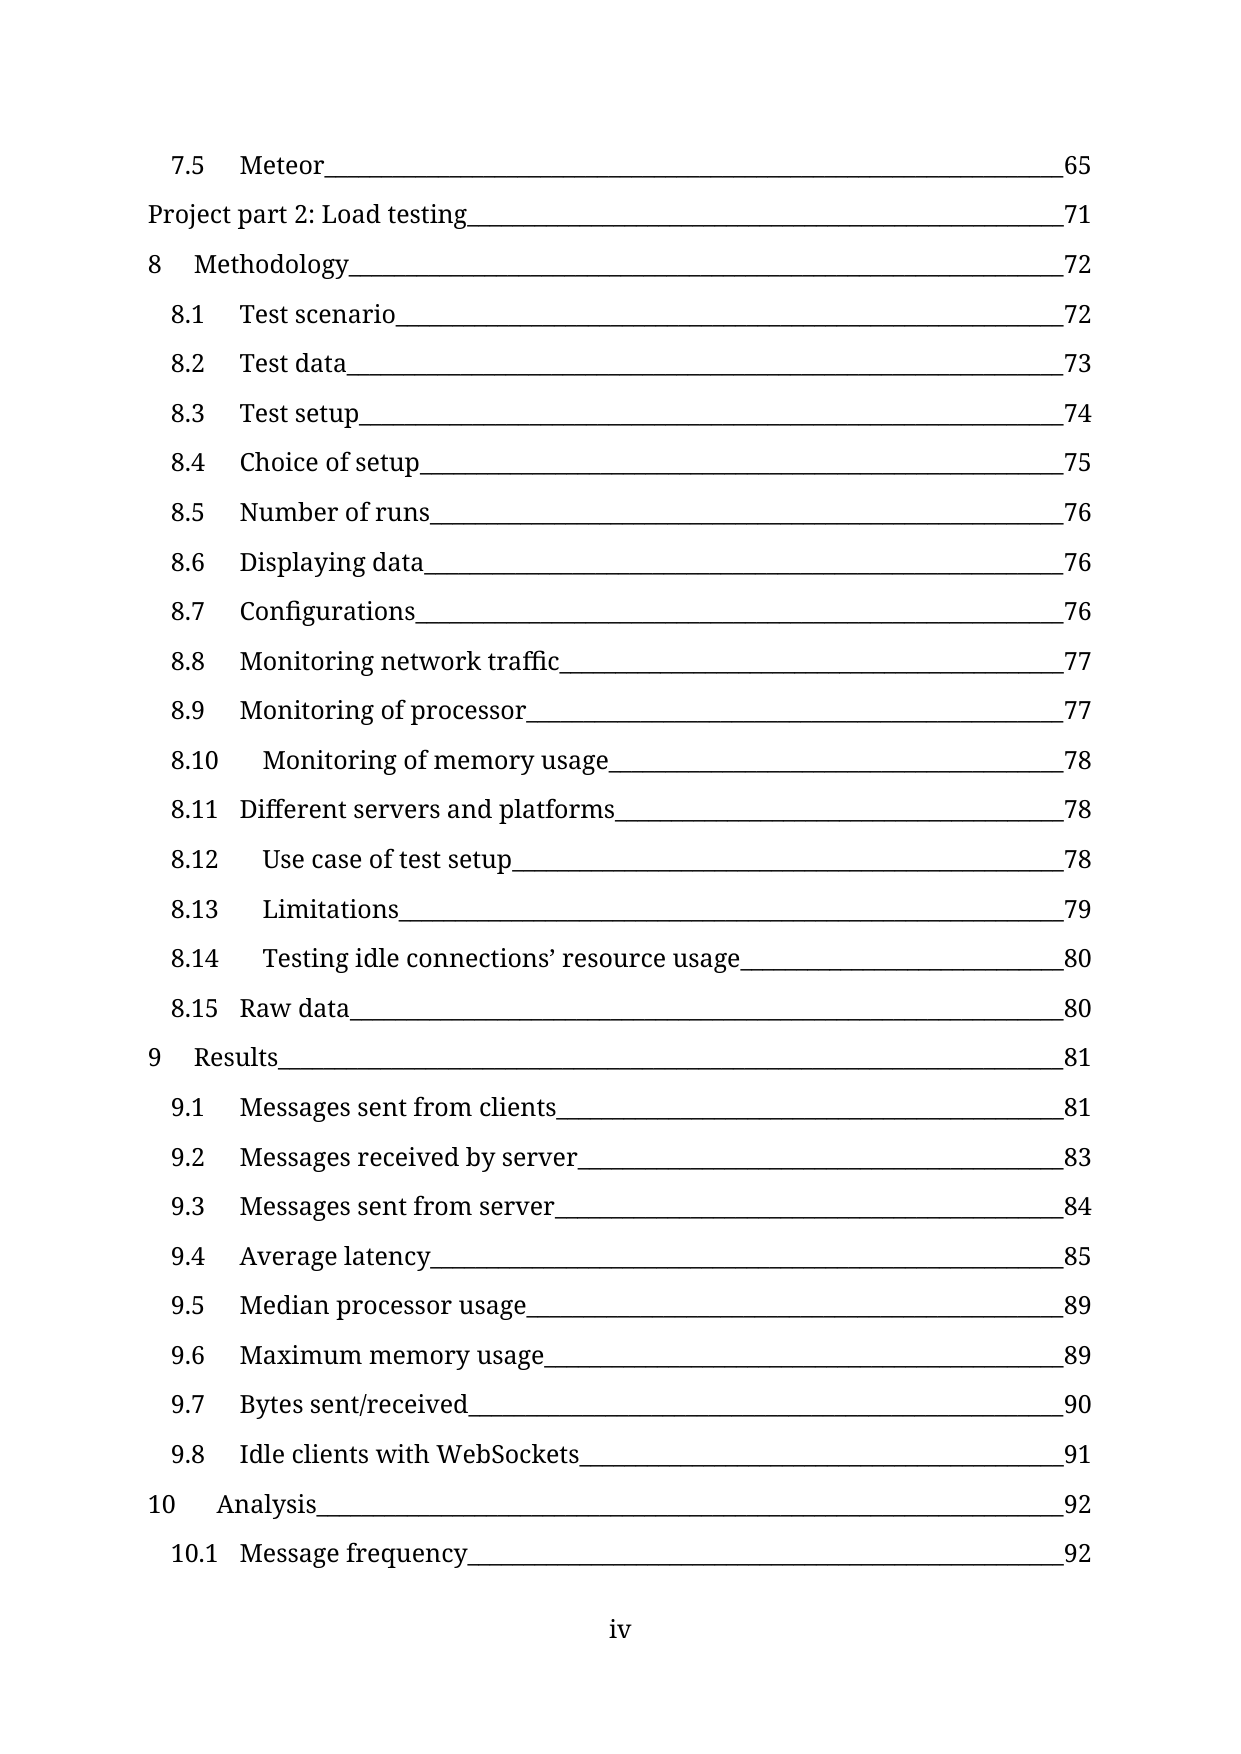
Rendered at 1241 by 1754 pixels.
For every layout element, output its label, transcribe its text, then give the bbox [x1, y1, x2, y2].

text 9.8 Idle clients with WebSockets 91 [171, 1437, 1093, 1471]
text 9.3 Messages sent from server 84 [171, 1189, 1093, 1223]
text 8.6 Displaying data 76 [171, 544, 1093, 578]
text 8.10 Monitoring of memory usage 78 [171, 743, 1093, 777]
text 8.1 Test scenario 72 [171, 296, 1093, 330]
text 8.14 Testing idle connections’ resource usage 80 [171, 941, 1093, 975]
text 8.8 Monitoring network traffic 77 [171, 643, 1093, 677]
text 8.11 Different servers and platforms 78 [171, 792, 1093, 826]
text 8.5 Number of runs 76 [171, 495, 1093, 529]
text 9.1 Messages sent from clients 81 [171, 1090, 1093, 1124]
text Project part 2: Load testing 71 [148, 197, 1093, 231]
text 8.9 Monitoring of processor 77 [171, 693, 1093, 727]
text 8.15 Raw data 80 [171, 991, 1093, 1024]
text 8.13 Limitations 79 [171, 891, 1093, 925]
text 9.5 Median processor usage 89 [171, 1288, 1093, 1322]
text 9.6 Maximum memory usage 89 [171, 1338, 1093, 1372]
text 7.5 Meteor 65 [171, 148, 1093, 182]
text 9.7 Bytes sent/received 90 [171, 1387, 1093, 1421]
text 8.7 Configurations 76 [171, 594, 1093, 628]
text 9.4 Average latency 85 [171, 1238, 1093, 1272]
text 8.12 Use case of test setup 78 [171, 842, 1093, 876]
text 8 Methodology 72 [148, 247, 1093, 281]
text 9.2 Messages received by server 83 [171, 1139, 1093, 1173]
text 10.1 Message frequency 92 [171, 1536, 1093, 1570]
text 8.2 Test data 73 [171, 346, 1093, 380]
text 8.4 Choice of setup 75 [171, 445, 1093, 479]
text 9 Results 81 [148, 1040, 1093, 1074]
text 8.3 Test setup 74 [171, 396, 1093, 429]
text 10 Analysis 92 [148, 1486, 1093, 1520]
